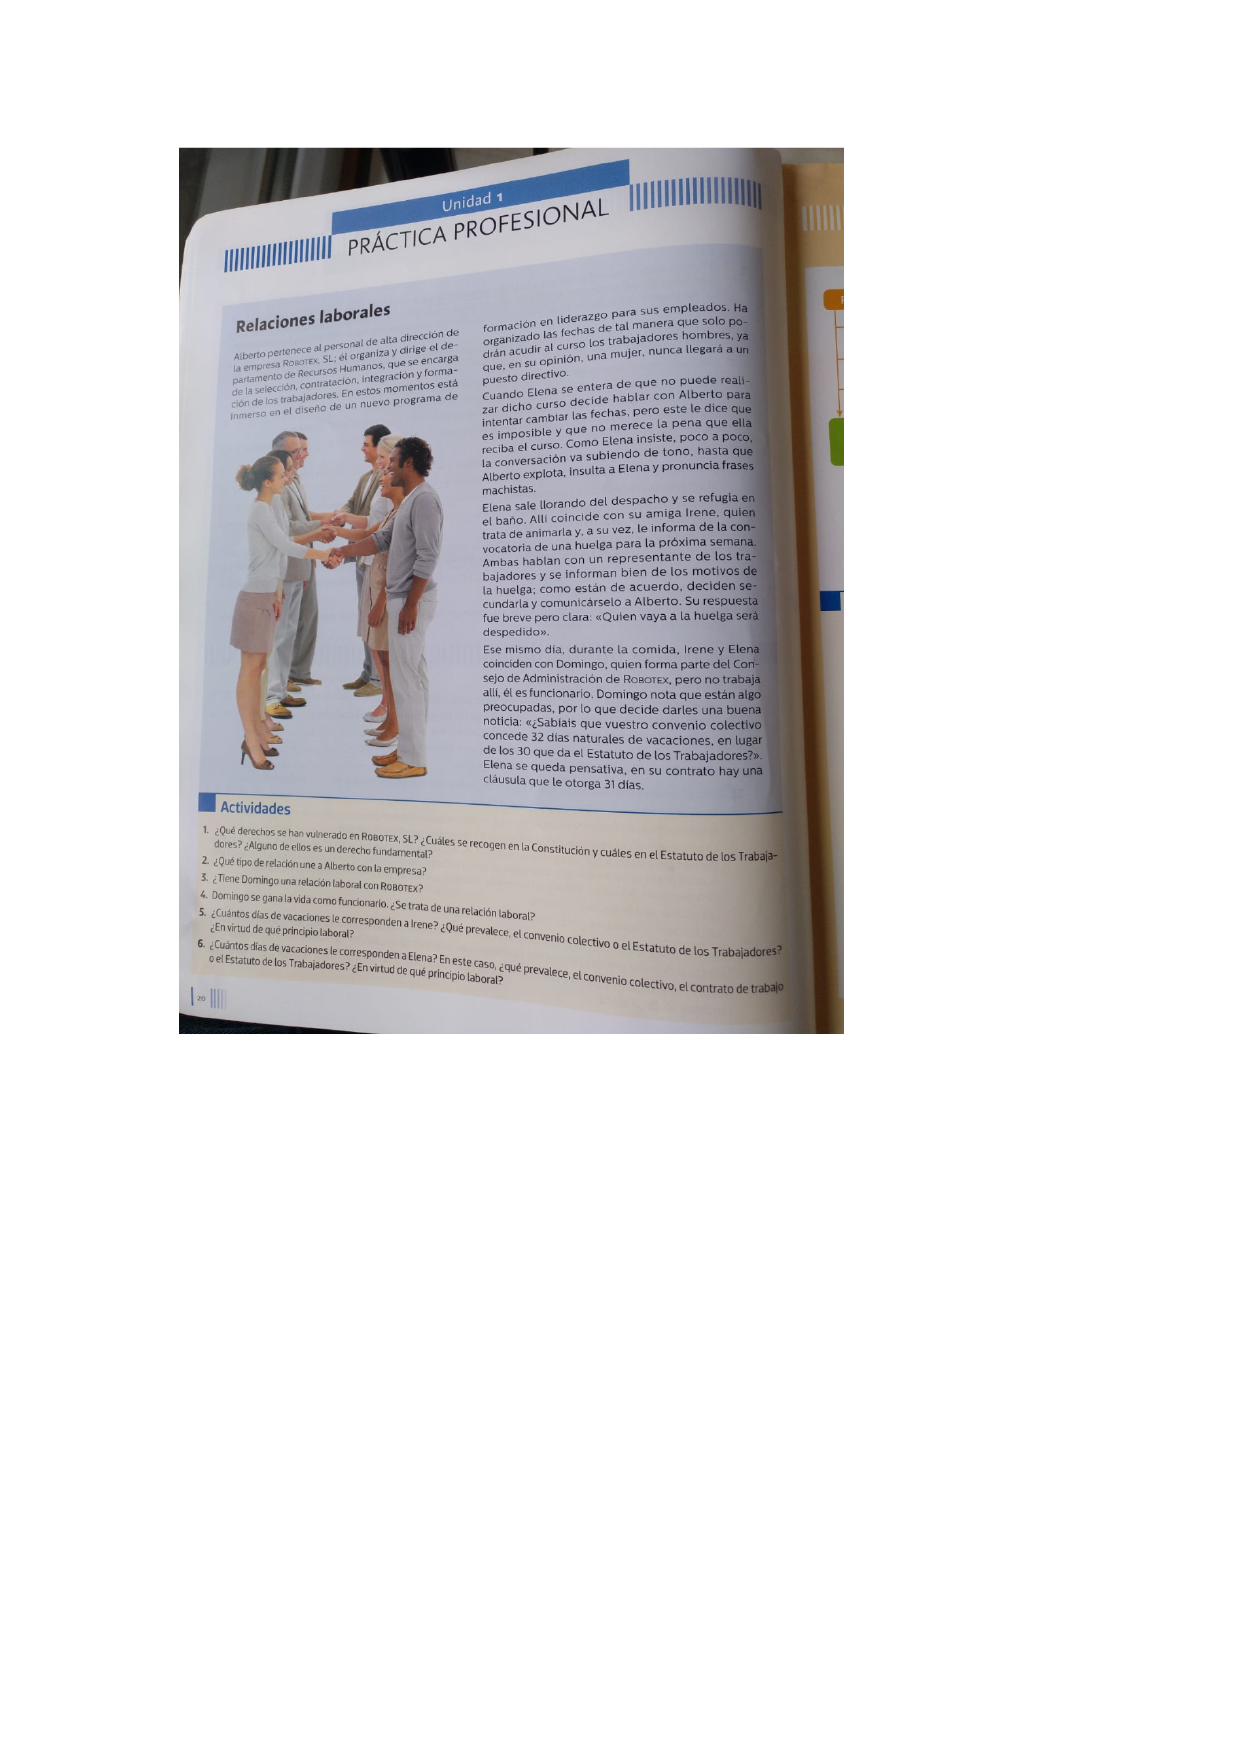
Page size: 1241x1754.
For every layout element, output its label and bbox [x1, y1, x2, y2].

picture [179, 149, 844, 1034]
